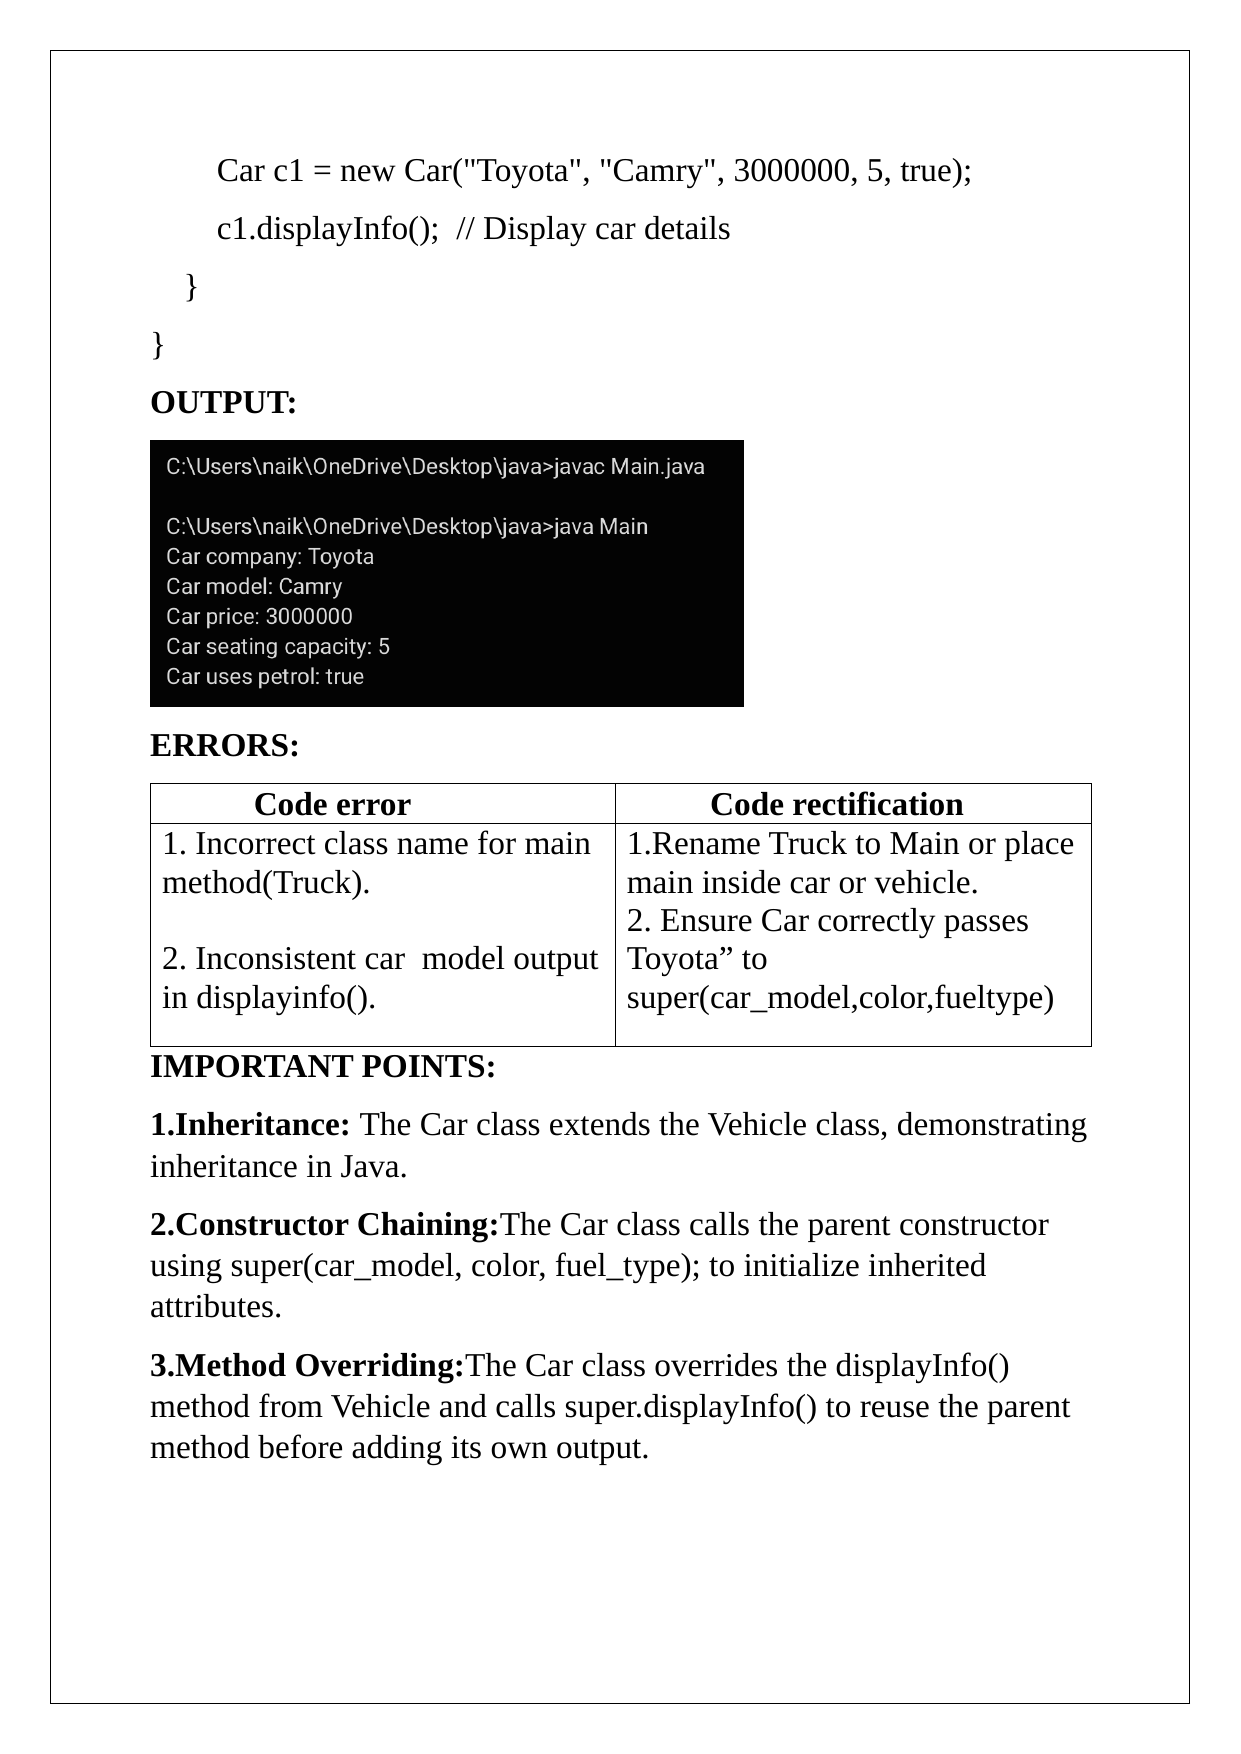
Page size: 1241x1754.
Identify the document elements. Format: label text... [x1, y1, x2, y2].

text c1.displayInfo(); // Display car details [150, 208, 1090, 246]
text 3.Method Overriding:The Car class overrides the displayInfo() method from Vehicle and calls super.displayInfo() to reuse the parent method before adding its own output. [150, 1345, 1090, 1466]
table_cell 1.Rename Truck to Main or place main inside car or vehicle. 2. Ensure Car correctly passes Toyota” to super(car_model,color,fueltype) [616, 824, 1091, 1046]
text OUTPUT: [150, 382, 1090, 420]
text IMPORTANT POINTS: [150, 1047, 1090, 1085]
table_header Code error [151, 784, 615, 823]
text 1.Inheritance: The Car class extends the Vehicle class, demonstrating inheritance in Java. [150, 1105, 1090, 1184]
text 2.Constructor Chaining:The Car class calls the parent constructor using super(car_model, color, fuel_type); to initialize inherited attributes. [150, 1204, 1090, 1325]
text Car c1 = new Car("Toyota", "Camry", 3000000, 5, true); [150, 150, 1090, 188]
picture [150, 440, 744, 707]
text } [150, 324, 1090, 362]
table_cell 1. Incorrect class name for main method(Truck). 2. Inconsistent car model output in displayinfo(). [151, 824, 615, 1046]
text } [150, 266, 1090, 304]
table_header Code rectification [616, 784, 1091, 823]
text ERRORS: [150, 725, 1090, 763]
